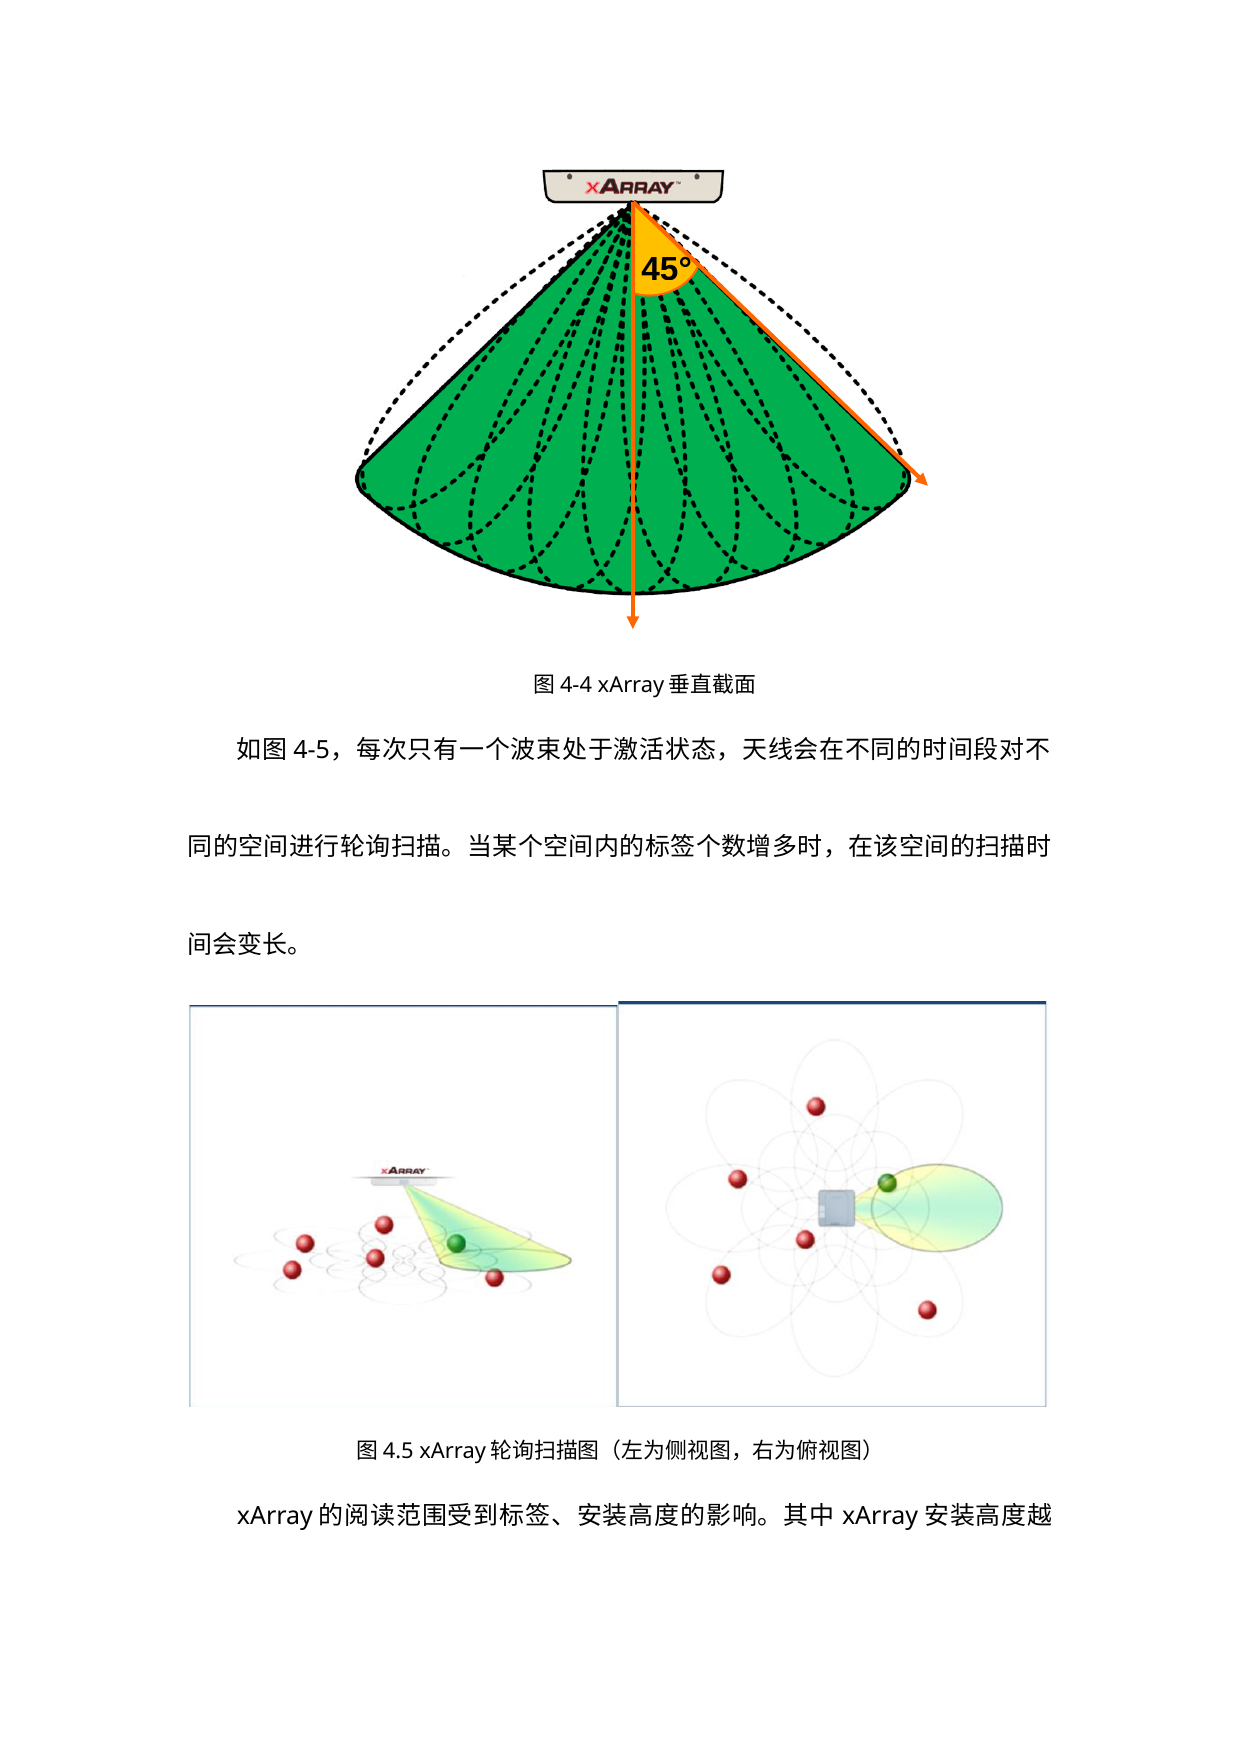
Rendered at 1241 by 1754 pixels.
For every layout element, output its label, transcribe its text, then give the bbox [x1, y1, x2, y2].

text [187, 1481, 1053, 1546]
text 图4-4 xArray垂直截面 [187, 666, 1053, 699]
text 图4.5 xArray轮询扫描图（左为侧视图，右为俯视图） [187, 1432, 1053, 1465]
picture [635, 269, 914, 599]
picture [187, 1001, 1050, 1407]
picture [353, 161, 914, 599]
text 如图4-5，每次只有一个波束处于激活状态，天线会在不同的时间段对不同的空间进行轮询扫描。当某个空间内的标签个数增多时，在该空间的扫描时间会变长。 [187, 715, 1053, 975]
